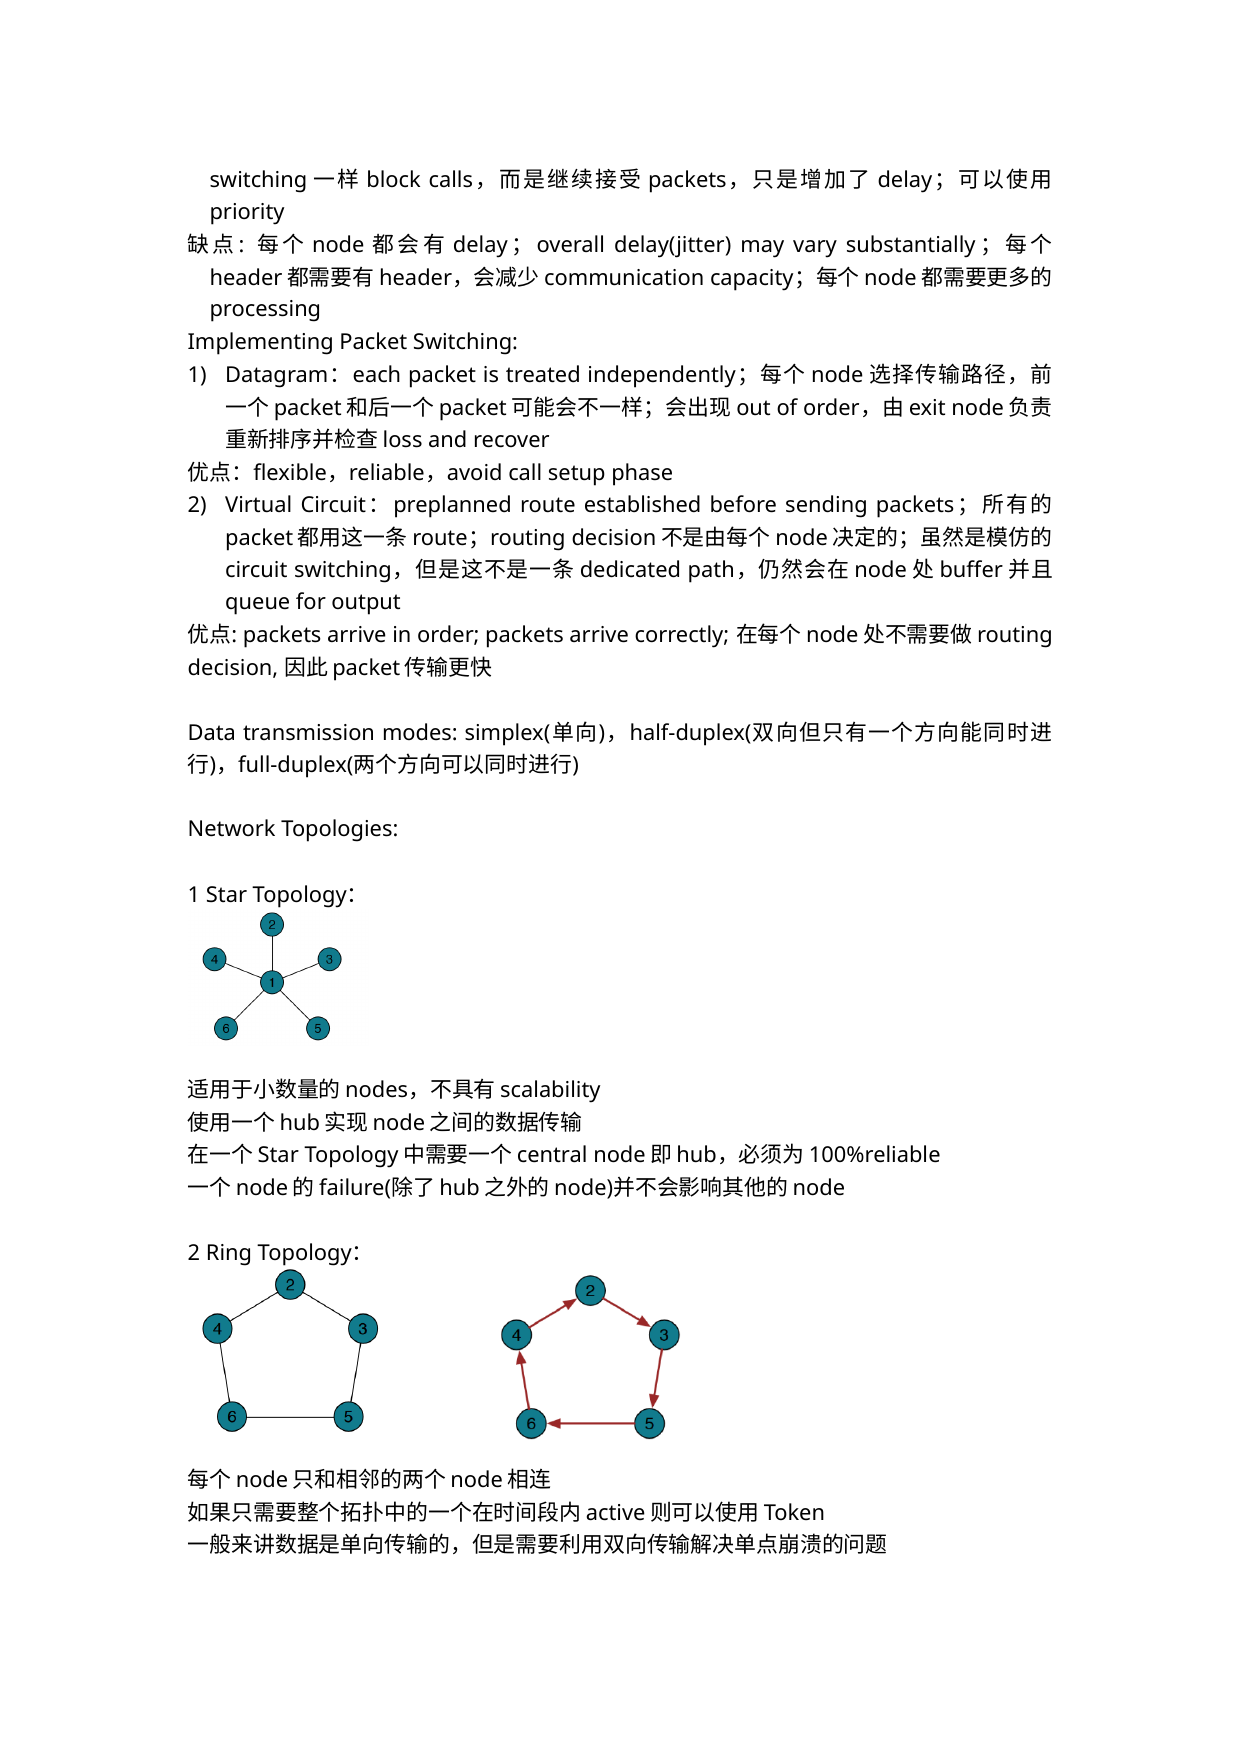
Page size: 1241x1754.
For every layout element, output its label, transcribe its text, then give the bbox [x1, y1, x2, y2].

picture [187, 1267, 398, 1439]
text 一般来讲数据是单向传输的，但是需要利用双向传输解决单点崩溃的问题 [187, 1527, 965, 1559]
list Datagram：each packet is treated independently；每个node选择传输路径，前一个packet和后一个packet可能会不一样；会出现out of order，由exit node负责重新排序并检查loss and recover [187, 357, 1053, 454]
text Network Topologies: [187, 812, 1053, 844]
list Virtual Circuit：preplanned route established before sending packets；所有的packet都用这一条route；routing decision不是由每个node决定的；虽然是模仿的circuit switching，但是这不是一条dedicated path，仍然会在node处buffer并且queue for output [187, 487, 1053, 617]
picture [493, 1272, 711, 1450]
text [187, 162, 1053, 227]
text 使用一个hub实现node之间的数据传输 [187, 1104, 1053, 1137]
text 优点: packets arrive in order; packets arrive correctly; 在每个node处不需要做routing decision, 因此packet传输更快 [187, 617, 1053, 682]
text 缺点: 每个node都会有delay；overall delay(jitter) may vary substantially；每个header都需要有header，会减少communication capacity；每个node都需要更多的processing [187, 227, 1053, 324]
text 在一个Star Topology中需要一个central node即hub，必须为100%reliable [187, 1137, 1053, 1169]
text Data transmission modes: simplex(单向)，half-duplex(双向但只有一个方向能同时进行)，full-duplex(两个方向可以同时进行) [187, 714, 1053, 779]
text 2 Ring Topology： [187, 1234, 965, 1267]
picture [187, 909, 369, 1046]
text 如果只需要整个拓扑中的一个在时间段内active则可以使用Token [187, 1494, 965, 1527]
text 适用于小数量的nodes，不具有scalability [187, 1072, 1053, 1104]
text 优点：flexible，reliable，avoid call setup phase [187, 454, 1053, 487]
text 1 Star Topology： [187, 877, 1053, 909]
text 每个node只和相邻的两个node相连 [187, 1462, 965, 1494]
text 一个node的failure(除了hub之外的node)并不会影响其他的node [187, 1169, 1053, 1202]
text Implementing Packet Switching: [187, 324, 1053, 357]
